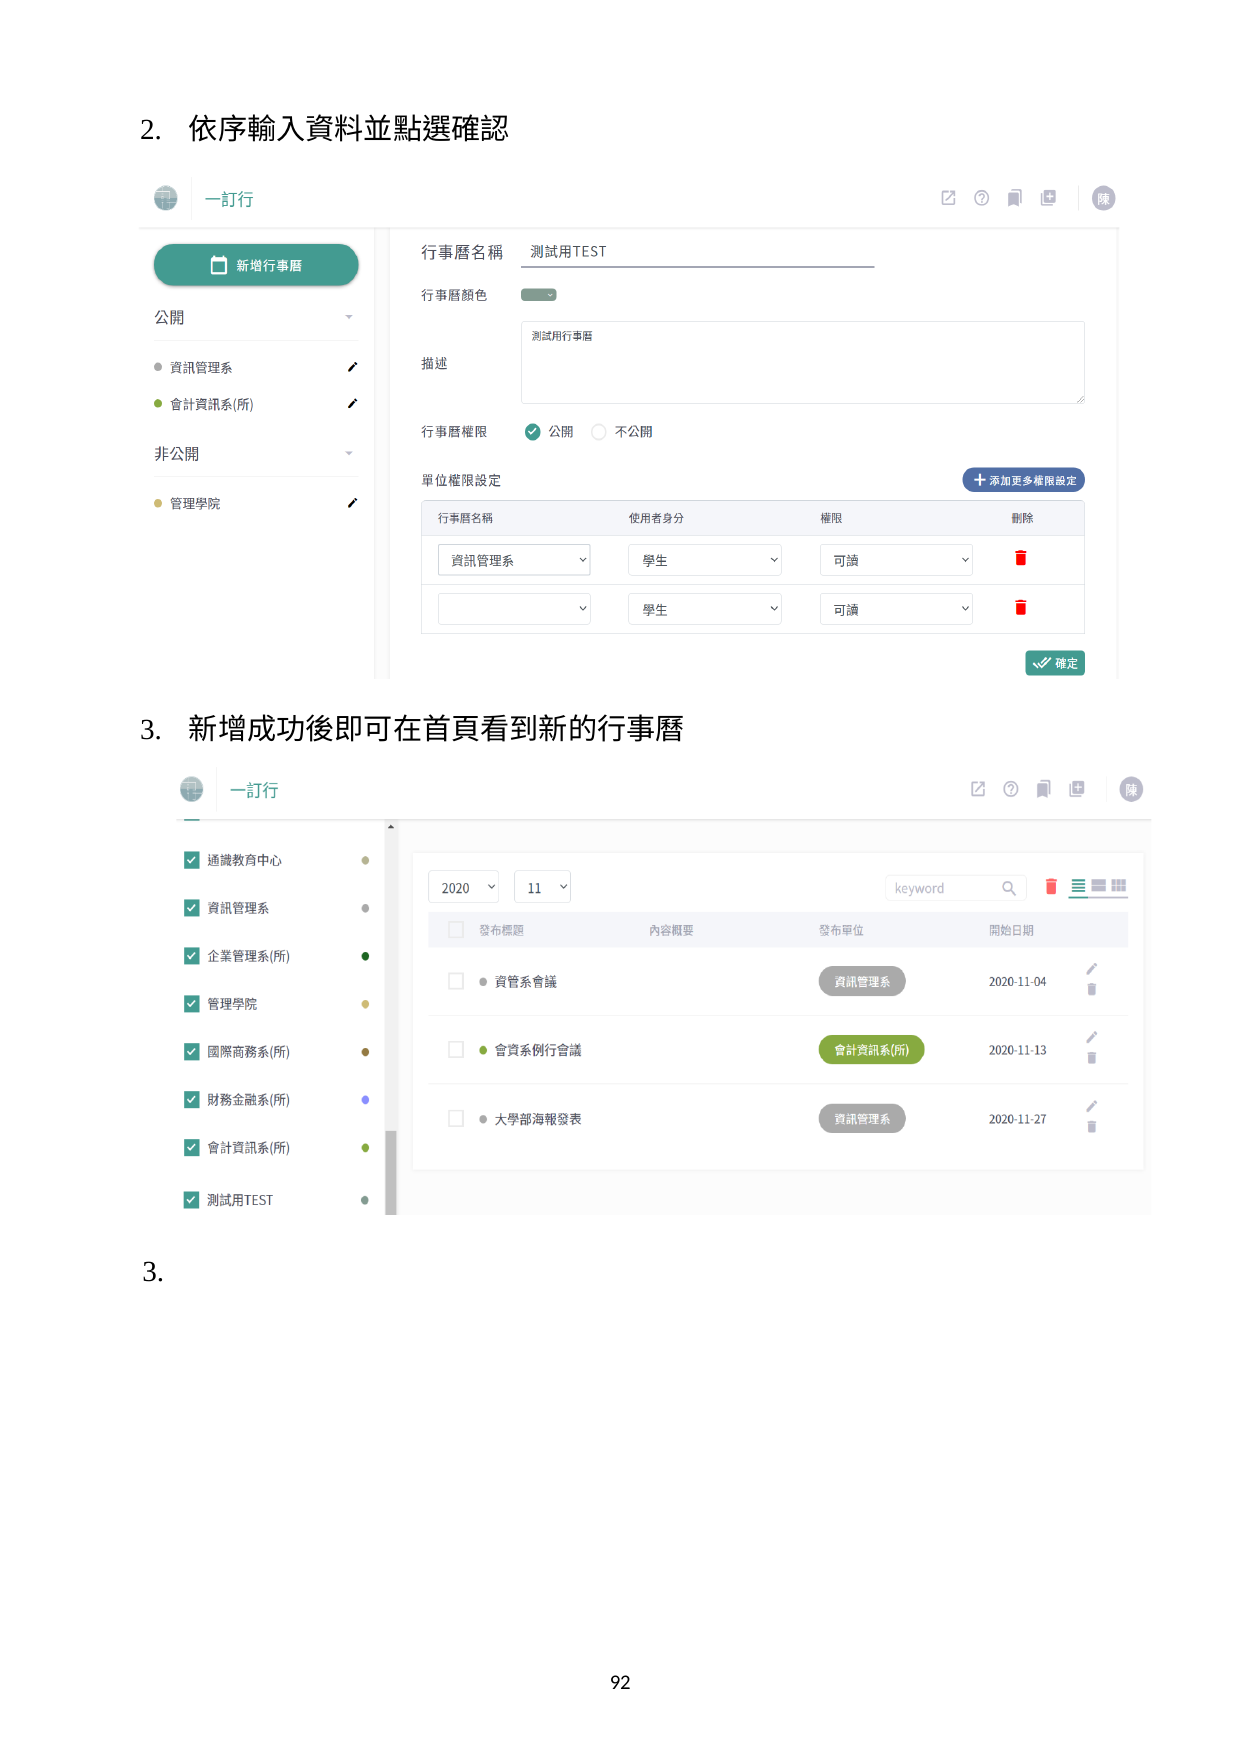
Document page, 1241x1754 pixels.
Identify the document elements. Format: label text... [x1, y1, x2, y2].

list 新增成功後即可在首頁看到新的行事曆 [139, 689, 1152, 764]
picture [138, 175, 1120, 679]
picture [176, 764, 1152, 1215]
